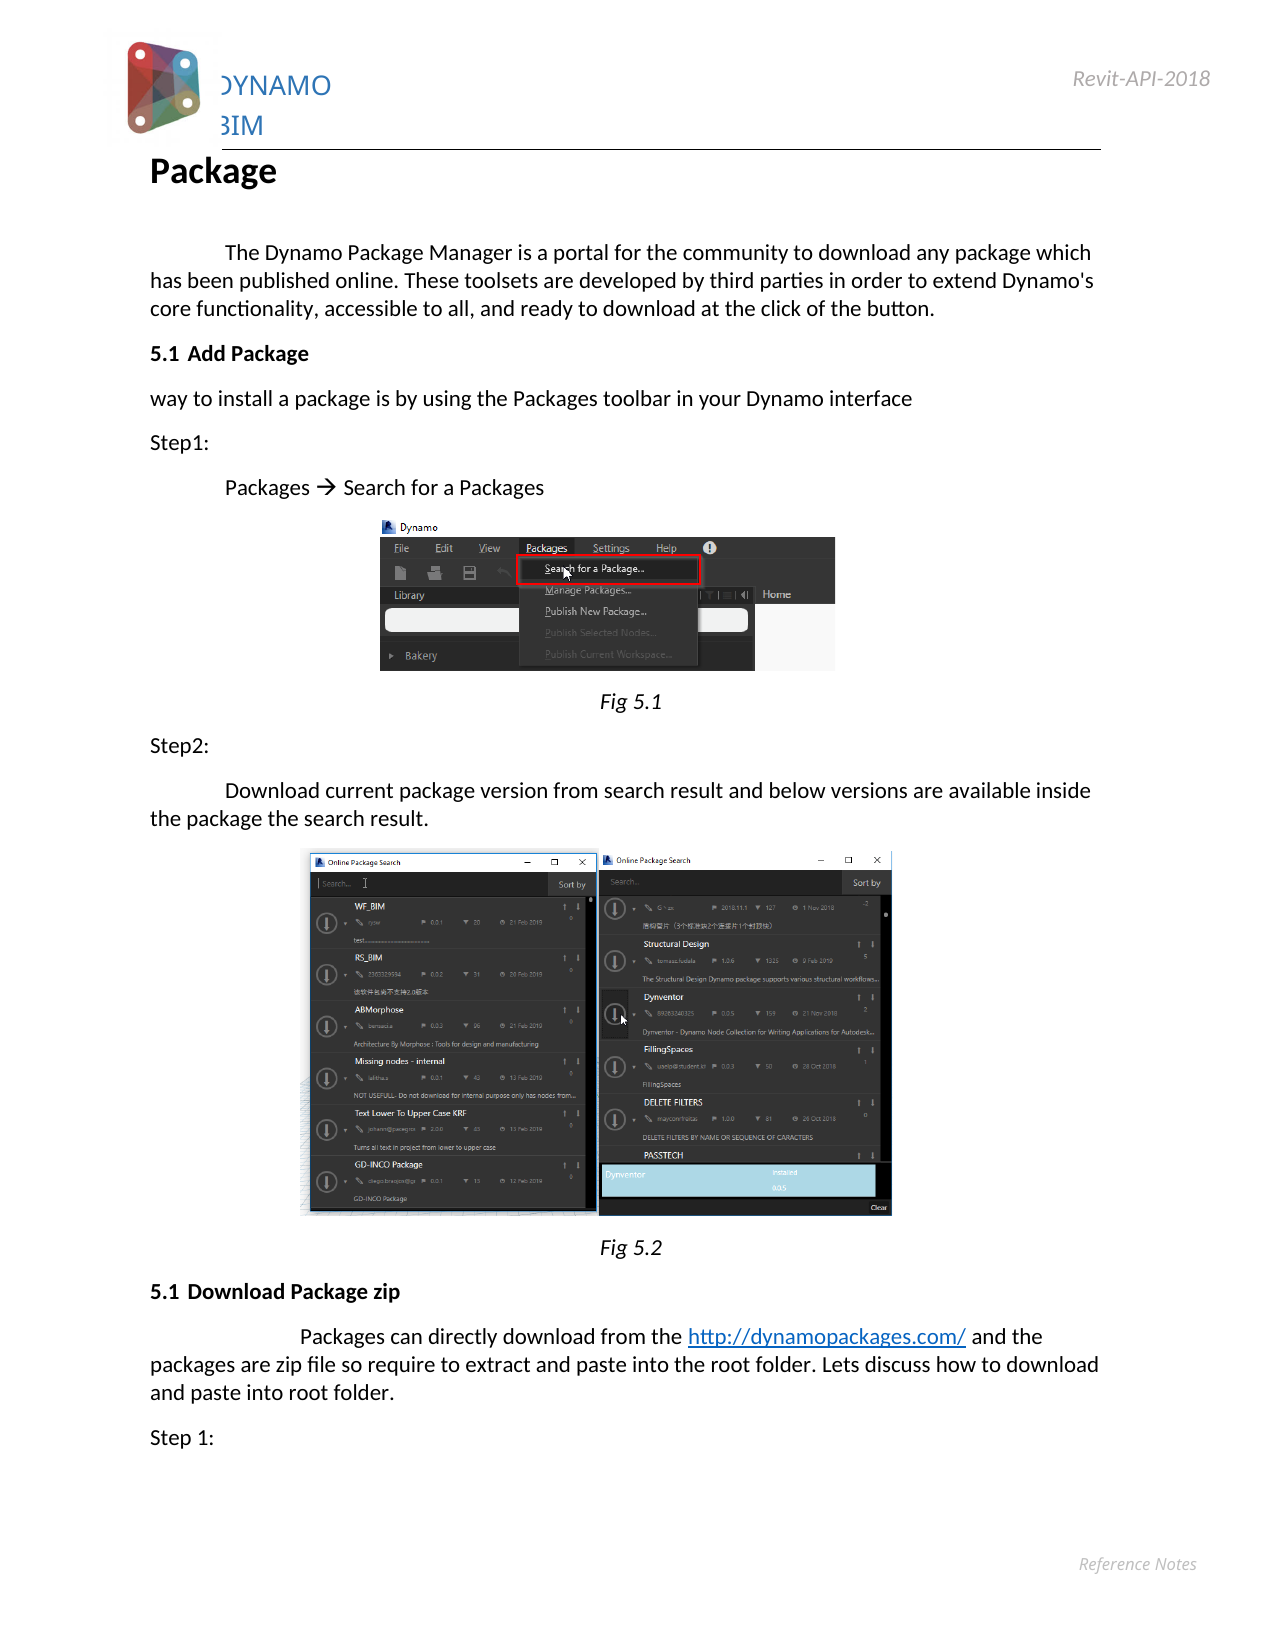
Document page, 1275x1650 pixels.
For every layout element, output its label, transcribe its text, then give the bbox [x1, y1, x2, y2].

text Step1: [150, 428, 1125, 457]
picture [103, 28, 222, 147]
list Download Package zip [150, 1277, 1125, 1305]
text way to install a package is by using the Packages toolbar in your Dynamo interface [150, 384, 1125, 412]
text The Dynamo Package Manager is a portal for the community to download any package which has been published online. These toolsets are developed by third parties in order to extend Dynamo's core functionality, accessible to all, and ready to download at the click of the button. [150, 238, 1125, 322]
text Packages Search for a Packages [150, 473, 1125, 501]
picture [380, 517, 836, 671]
text Packages can directly download from the http://dynamopackages.com/ and the packages are zip file so require to extract and paste into the root folder. Lets discuss how to download and paste into root folder. [150, 1322, 1125, 1406]
text Fig 5.2 [525, 1233, 1125, 1261]
text Download current package version from search result and below versions are available inside the package the search result. [150, 776, 1125, 832]
text Fig 5.1 [150, 687, 1125, 715]
picture [300, 848, 893, 1216]
list Add Package [150, 339, 1125, 367]
text Package [150, 147, 1125, 193]
text Step 1: [150, 1423, 1125, 1451]
text Step2: [150, 732, 1125, 759]
